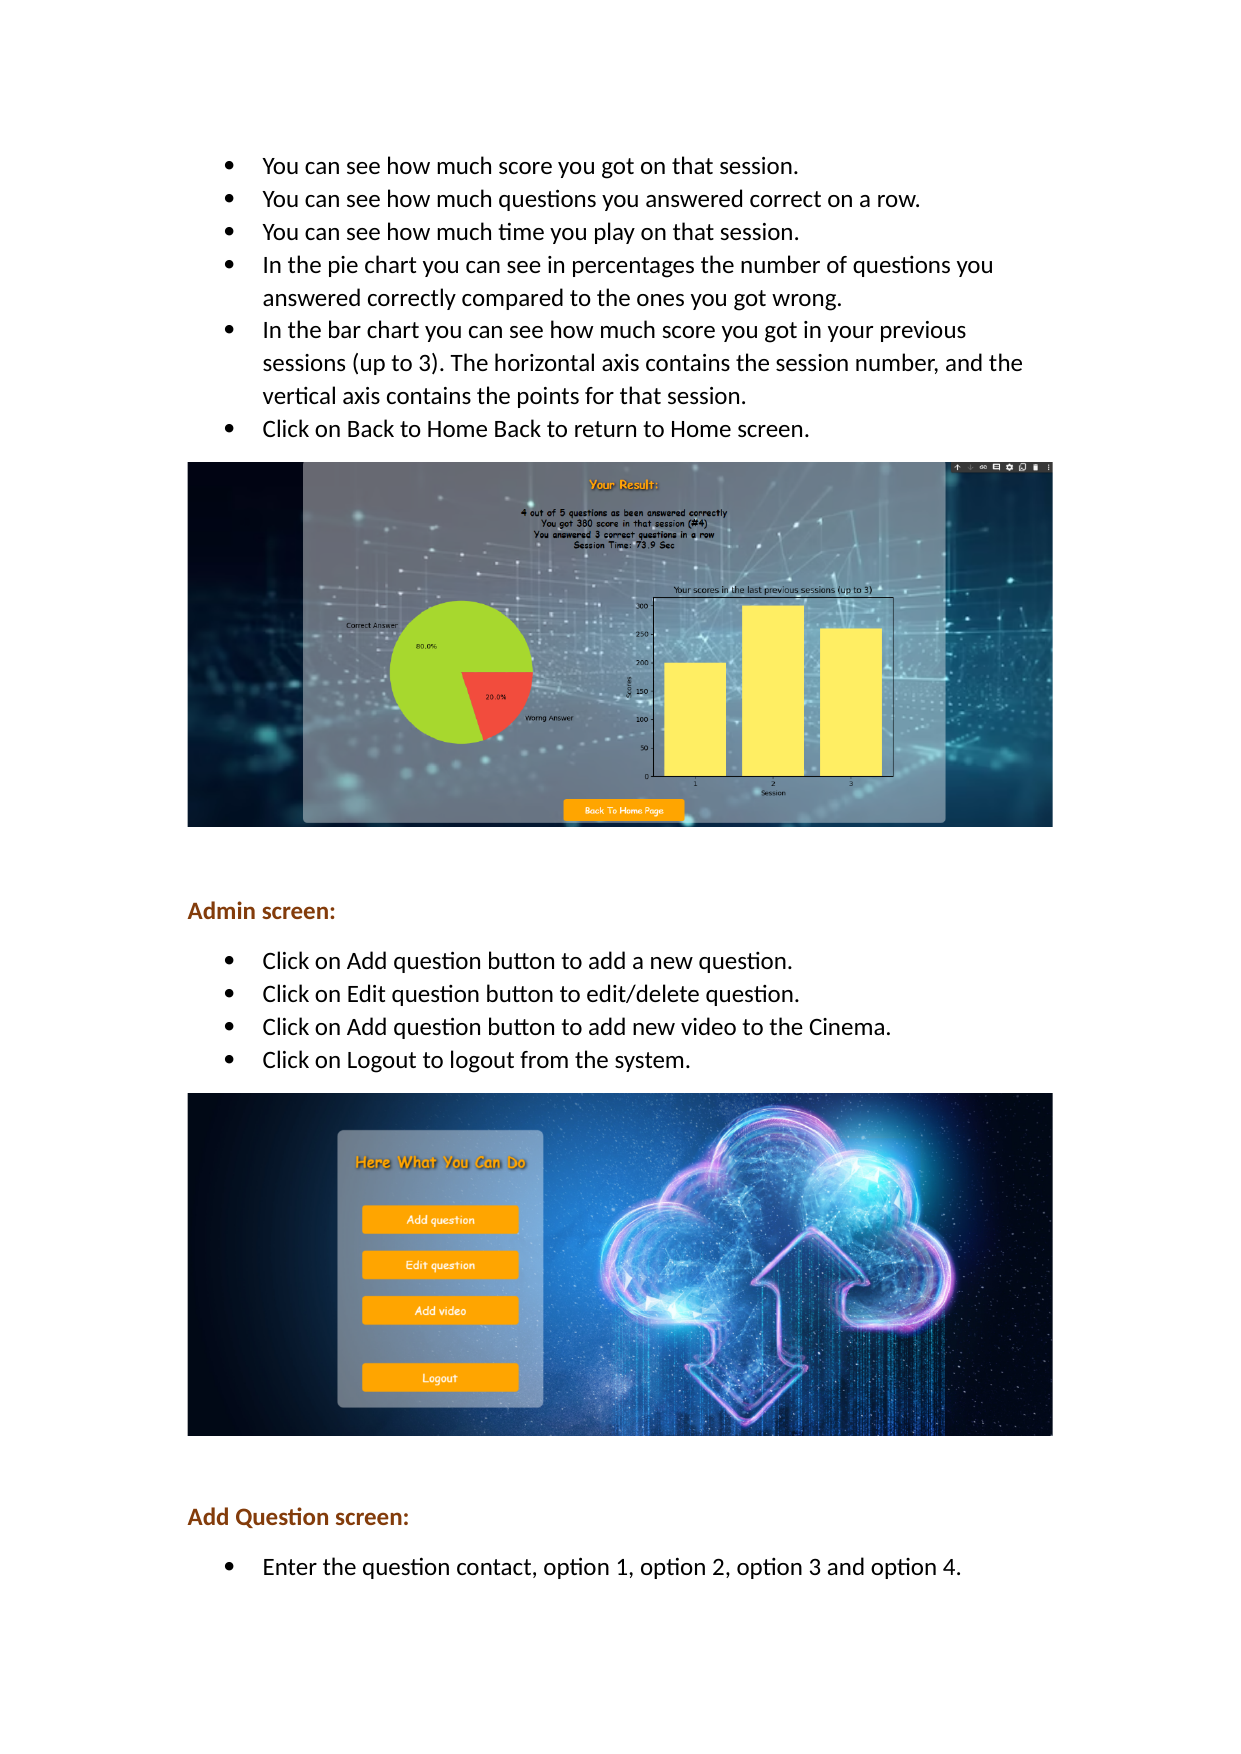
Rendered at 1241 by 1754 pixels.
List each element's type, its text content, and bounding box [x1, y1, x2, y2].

list Click on Back to Home Back to return to Home screen. [225, 413, 1053, 444]
list You can see how much time you play on that session. [225, 216, 1053, 246]
list Click on Edit question button to edit/delete question. [225, 978, 1053, 1008]
list In the bar chart you can see how much score you got in your previous sessions (up to 3). The horizontal axis contains the session number, and the vertical axis contains the points for that session. [225, 314, 1053, 411]
text Add Question screen: [187, 1501, 1053, 1532]
list You can see how much score you got on that session. [225, 150, 1053, 181]
text Admin screen: [187, 895, 1053, 926]
list Click on Logout to logout from the system. [225, 1044, 1053, 1074]
picture [187, 1093, 1053, 1436]
list Click on Add question button to add new video to the Cinema. [225, 1011, 1053, 1041]
list In the pie chart you can see in percentages the number of questions you answered correctly compared to the ones you got wrong. [225, 249, 1053, 312]
list You can see how much questions you answered correct on a row. [225, 183, 1053, 213]
list Click on Add question button to add a new question. [225, 945, 1053, 976]
picture [187, 462, 1053, 827]
list Enter the question contact, option 1, option 2, option 3 and option 4. [225, 1551, 1053, 1581]
